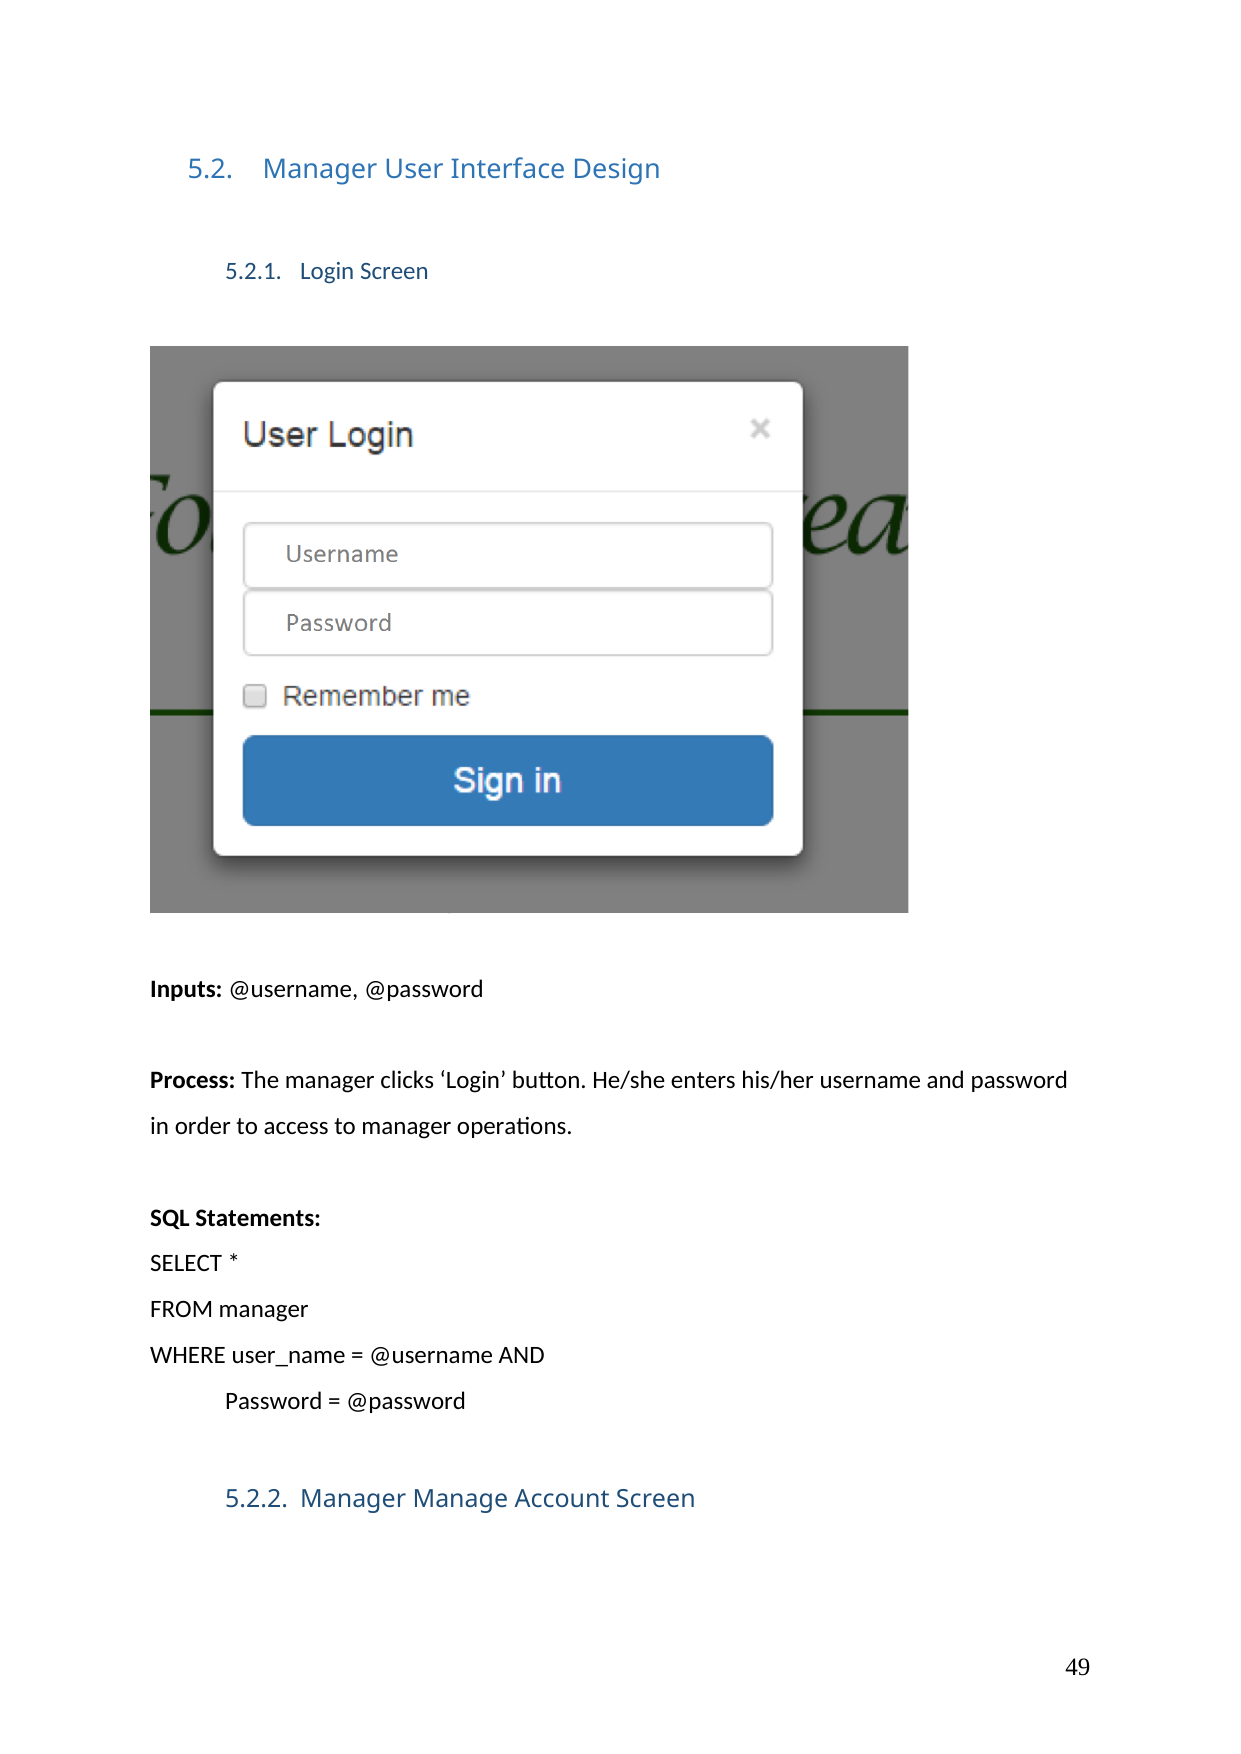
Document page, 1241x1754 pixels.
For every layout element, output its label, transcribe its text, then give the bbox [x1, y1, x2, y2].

text WHERE user_name = @username AND [150, 1339, 1090, 1369]
picture [150, 346, 909, 914]
text Password = @password [150, 1385, 1090, 1415]
subtitle Manager Manage Account Screen [225, 1480, 1090, 1514]
text FROM manager [150, 1293, 1090, 1324]
text Process: The manager clicks ‘Login’ button. He/she enters his/her username and password in order to access to manager operations. [150, 1065, 1090, 1141]
subtitle Login Screen [225, 255, 1090, 286]
text SELECT * [150, 1248, 1090, 1278]
text SQL Statements: [150, 1202, 1090, 1232]
subtitle Manager User Interface Design [187, 150, 1090, 187]
text Inputs: @username, @password [150, 973, 1090, 1004]
